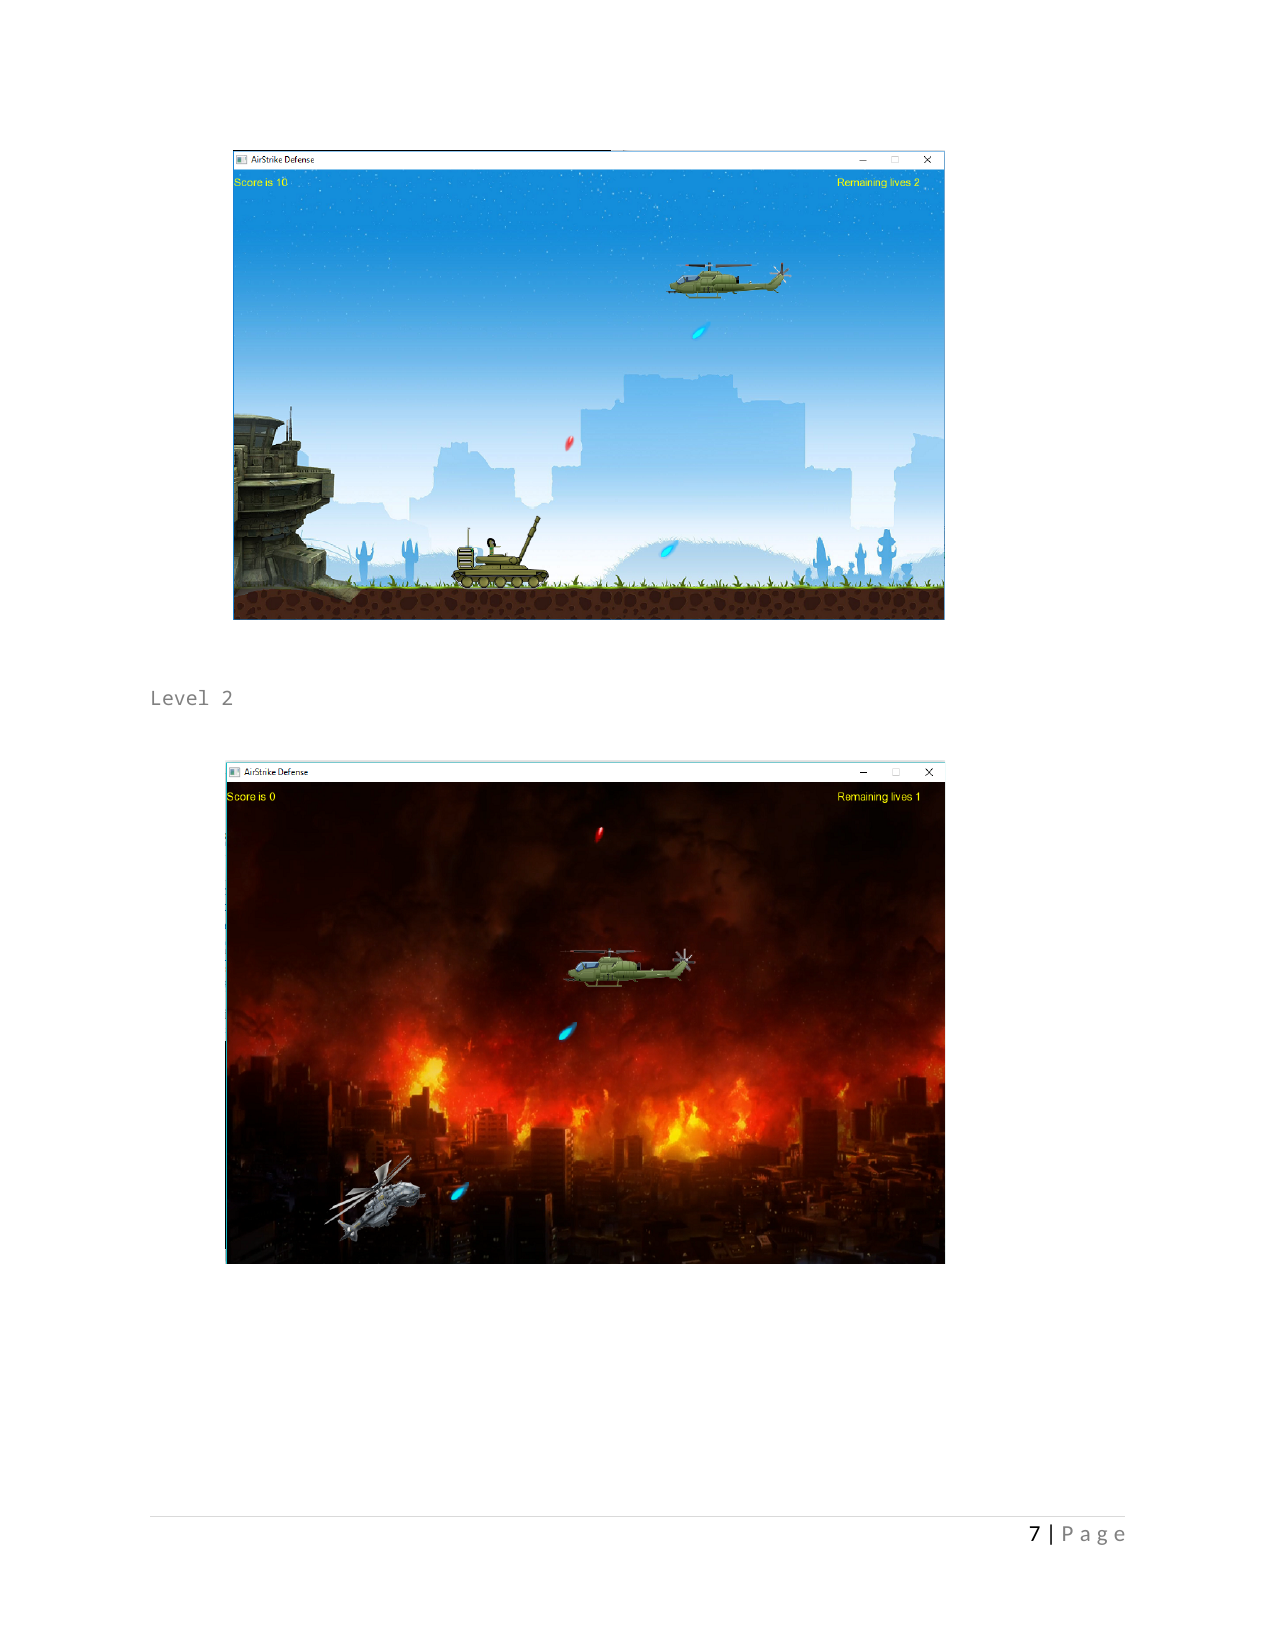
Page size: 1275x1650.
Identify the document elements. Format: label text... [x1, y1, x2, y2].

picture [225, 760, 946, 1264]
text Level 2 [150, 684, 1125, 711]
picture [233, 150, 945, 620]
